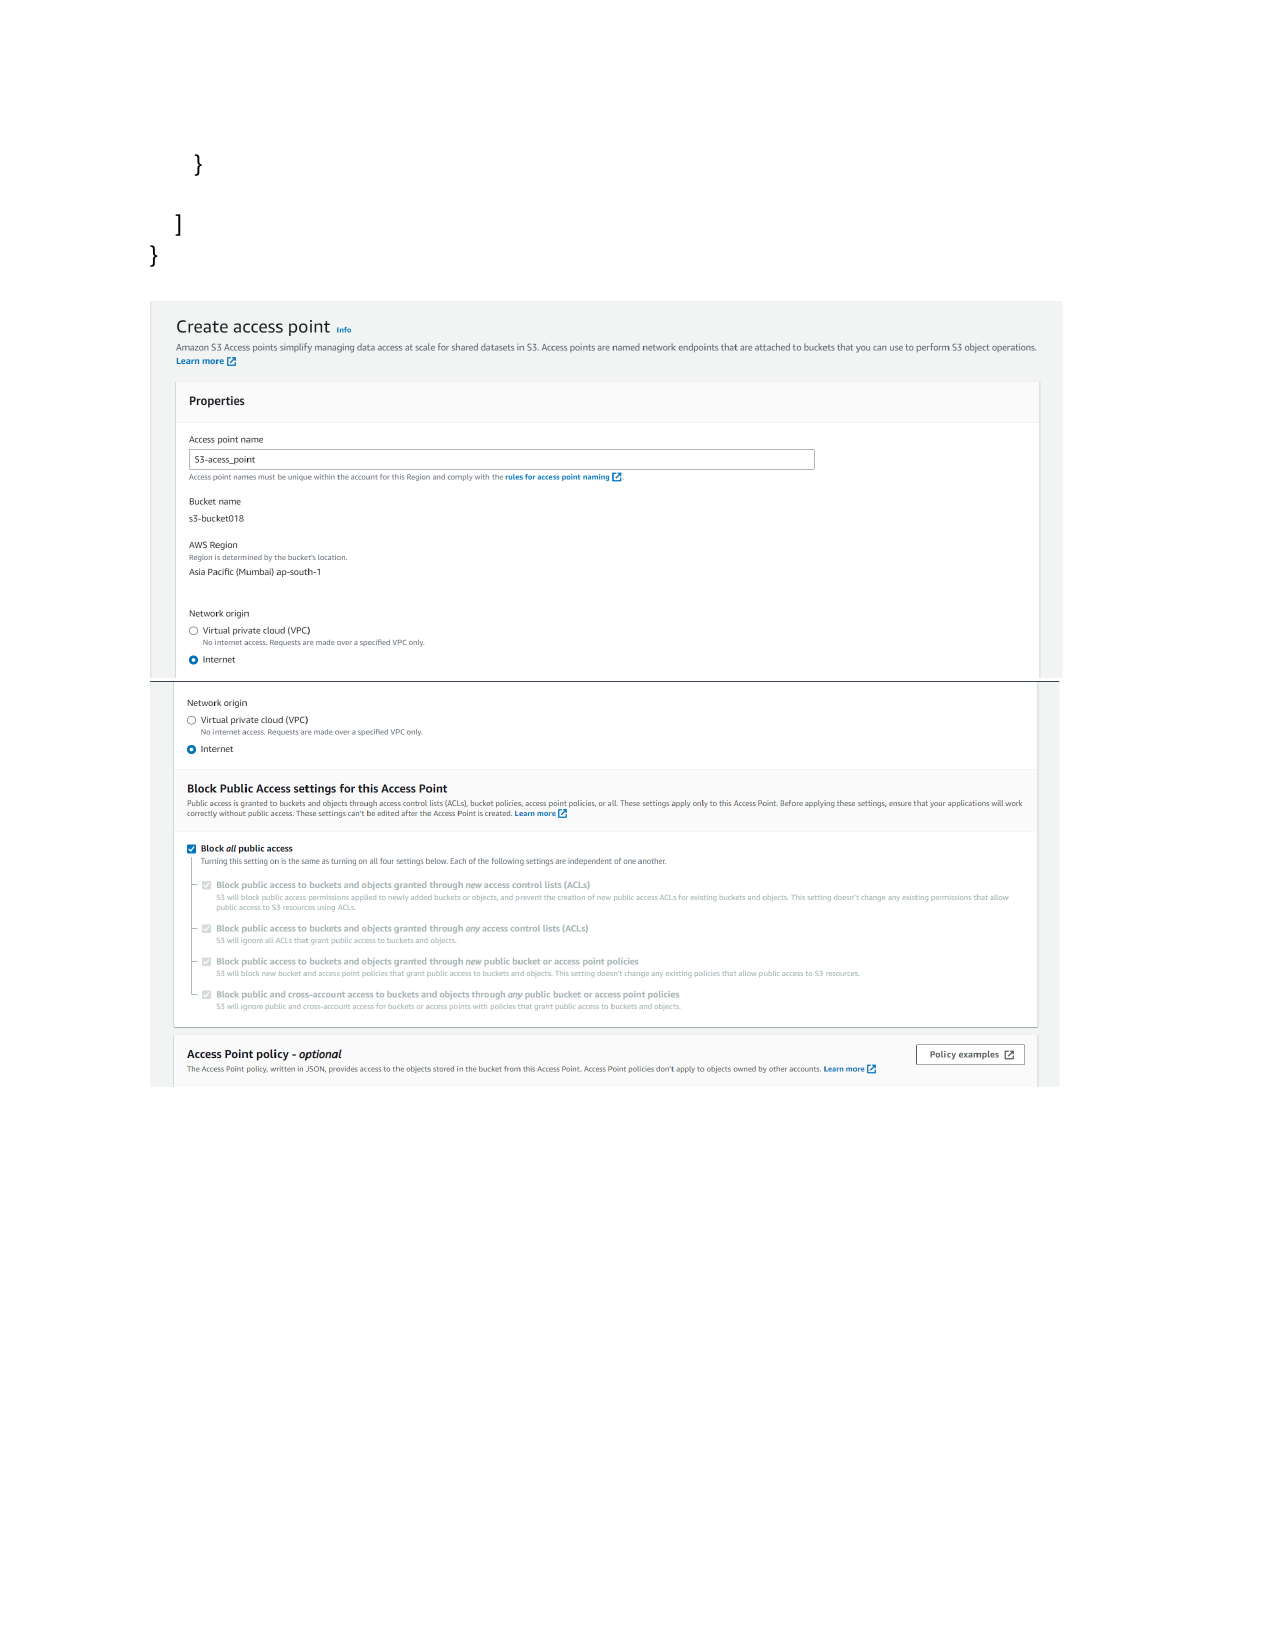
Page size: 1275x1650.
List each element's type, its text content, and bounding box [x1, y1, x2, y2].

picture [150, 681, 1060, 1087]
text } [150, 150, 1125, 176]
picture [150, 301, 1063, 678]
text } [150, 241, 1125, 267]
text ] [150, 210, 1125, 237]
